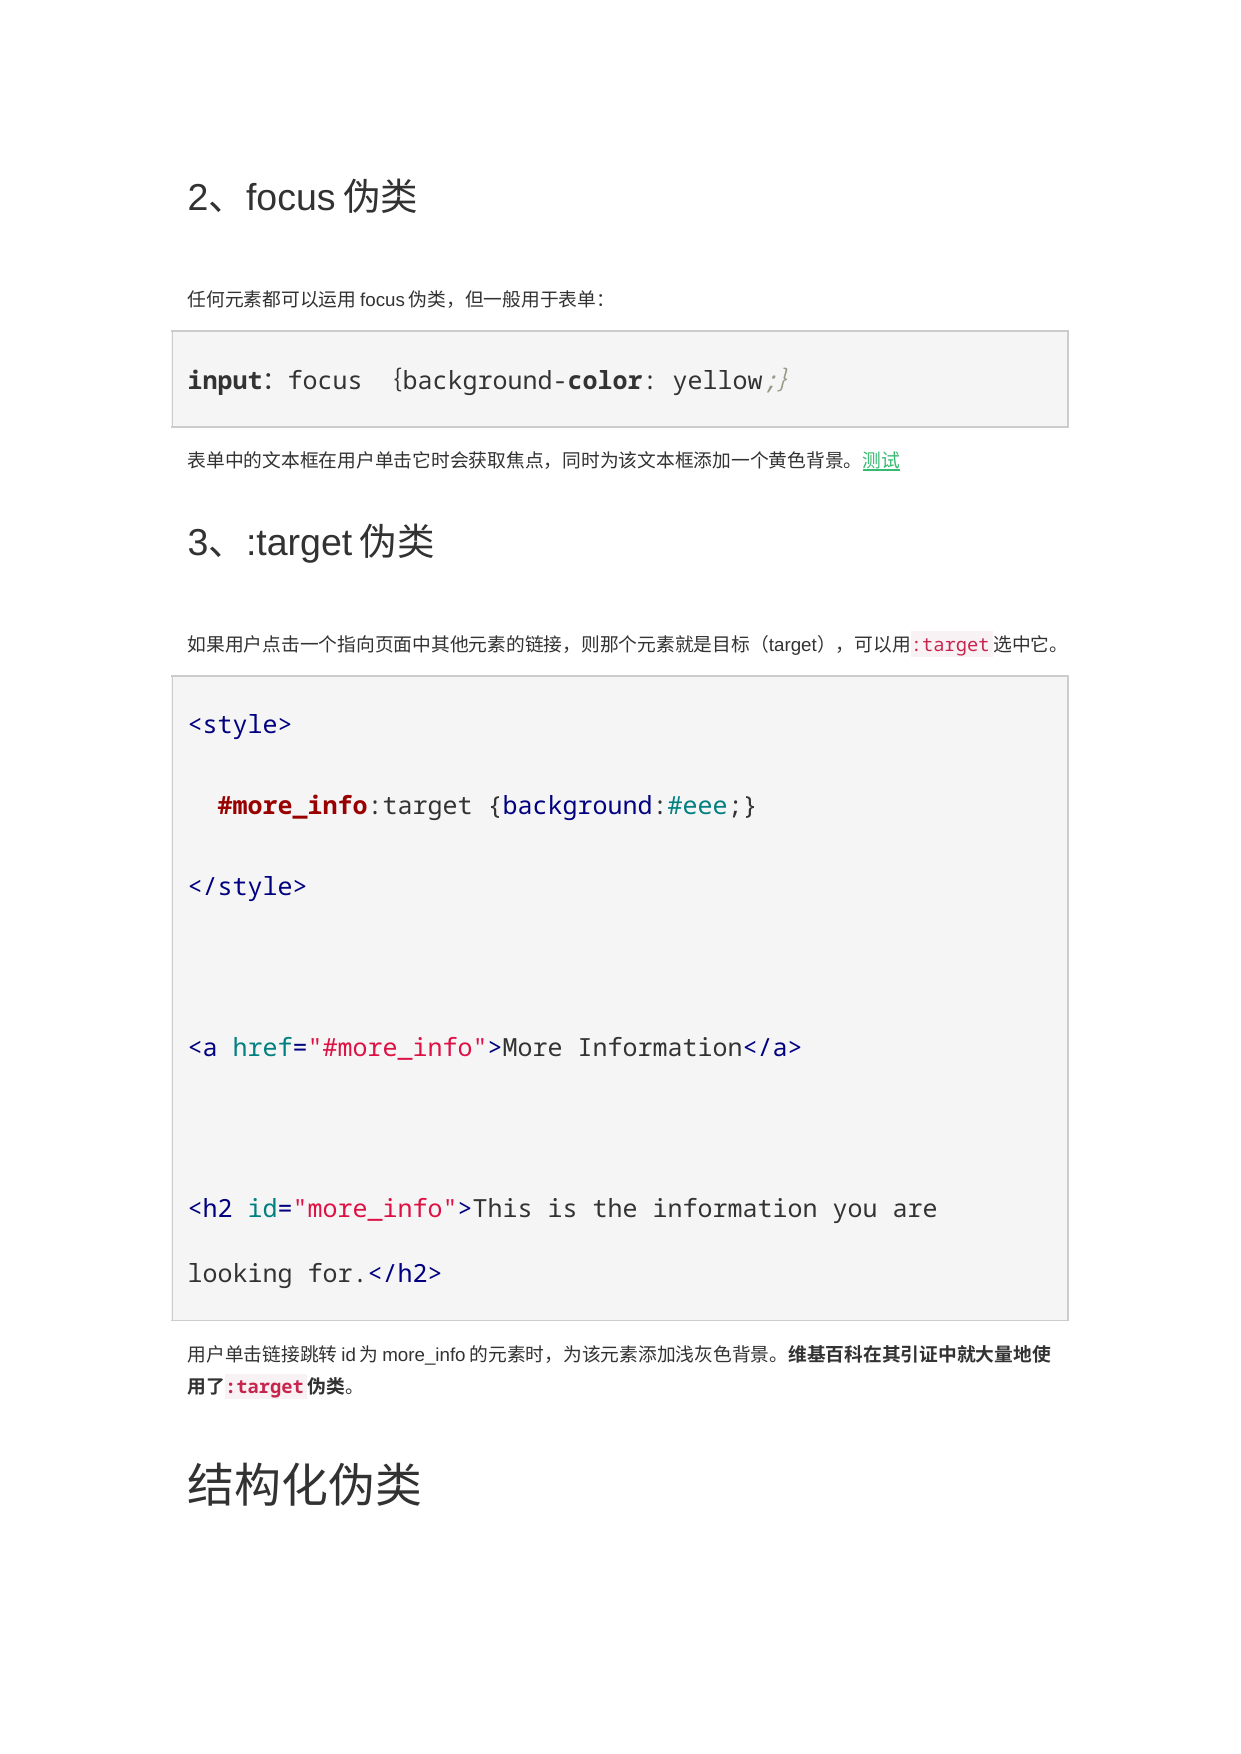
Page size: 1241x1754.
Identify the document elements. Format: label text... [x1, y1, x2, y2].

text 如果用户点击一个指向页面中其他元素的链接，则那个元素就是目标（target），可以用:target选中它。 [187, 627, 1053, 660]
subtitle 2、focus伪类 [187, 162, 1053, 227]
text </style> [173, 837, 1067, 917]
text #more_info:target {background:#eee;} [173, 756, 1067, 837]
text <style> [173, 677, 1067, 756]
text <a href="#more_info">More Information</a> [173, 998, 1067, 1078]
text 表单中的文本框在用户单击它时会获取焦点，同时为该文本框添加一个黄色背景。测试 [187, 443, 1053, 476]
text <h2 id="more_info">This is the information you are looking for.</h2> [173, 1159, 1067, 1320]
text 任何元素都可以运用focus伪类，但一般用于表单： [187, 282, 1053, 315]
text 用户单击链接跳转id为more_info的元素时，为该元素添加浅灰色背景。维基百科在其引证中就大量地使用了:target伪类。 [187, 1337, 1053, 1402]
subtitle 结构化伪类 [187, 1433, 1053, 1531]
subtitle 3、:target伪类 [187, 507, 1053, 572]
text input：focus ｛background-color: yellow;｝ [173, 332, 1067, 426]
